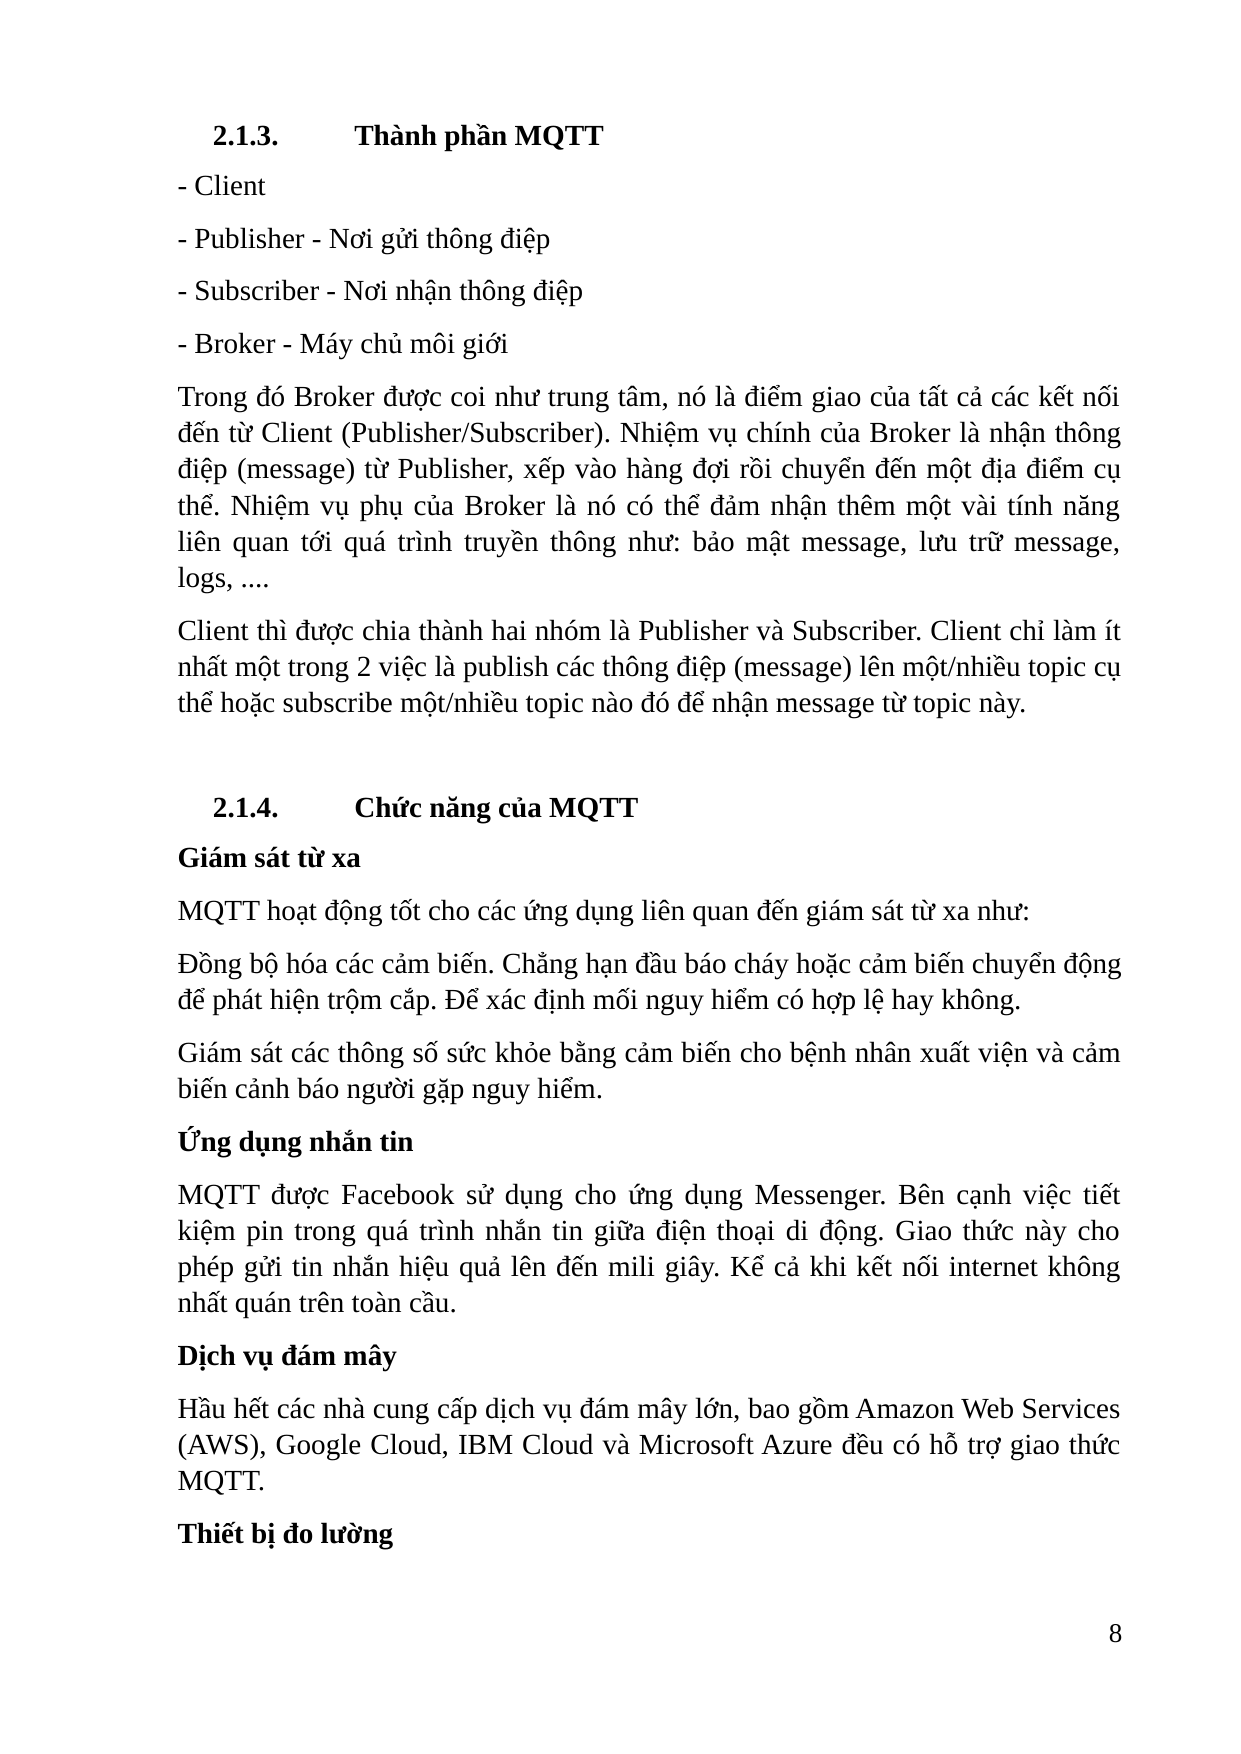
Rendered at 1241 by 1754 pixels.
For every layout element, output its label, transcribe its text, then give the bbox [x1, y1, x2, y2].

text Trong đó Broker được coi như trung tâm, nó là điểm giao của tất cả các kết nối đến từ Client (Publisher/Subscriber). Nhiệm vụ chính của Broker là nhận thông điệp (message) từ Publisher, xếp vào hàng đợi rồi chuyển đến một địa điểm cụ thể. Nhiệm vụ phụ của Broker là nó có thể đảm nhận thêm một vài tính năng liên quan tới quá trình truyền thông như: bảo mật message, lưu trữ message, logs, .... [177, 379, 1122, 593]
text Hầu hết các nhà cung cấp dịch vụ đám mây lớn, bao gồm Amazon Web Services (AWS), Google Cloud, IBM Cloud và Microsoft Azure đều có hỗ trợ giao thức MQTT. [177, 1391, 1122, 1497]
text - Publisher - Nơi gửi thông điệp [177, 221, 1122, 254]
text Đồng bộ hóa các cảm biến. Chẳng hạn đầu báo cháy hoặc cảm biến chuyển động để phát hiện trộm cắp. Để xác định mối nguy hiểm có hợp lệ hay không. [177, 946, 1122, 1016]
subtitle Thành phần MQTT [183, 118, 1122, 152]
text Ứng dụng nhắn tin [177, 1124, 1122, 1157]
text Giám sát các thông số sức khỏe bằng cảm biến cho bệnh nhân xuất viện và cảm biến cảnh báo người gặp nguy hiểm. [177, 1035, 1122, 1105]
text MQTT hoạt động tốt cho các ứng dụng liên quan đến giám sát từ xa như: [177, 893, 1122, 927]
text MQTT được Facebook sử dụng cho ứng dụng Messenger. Bên cạnh việc tiết kiệm pin trong quá trình nhắn tin giữa điện thoại di động. Giao thức này cho phép gửi tin nhắn hiệu quả lên đến mili giây. Kể cả khi kết nối internet không nhất quán trên toàn cầu. [177, 1177, 1122, 1319]
text - Broker - Máy chủ môi giới [177, 326, 1122, 360]
text - Subscriber - Nơi nhận thông điệp [177, 273, 1122, 307]
text Giám sát từ xa [177, 840, 1122, 874]
subtitle Chức năng của MQTT [183, 791, 1122, 824]
text Client thì được chia thành hai nhóm là Publisher và Subscriber. Client chỉ làm ít nhất một trong 2 việc là publish các thông điệp (message) lên một/nhiều topic cụ thể hoặc subscribe một/nhiều topic nào đó để nhận message từ topic này. [177, 613, 1122, 718]
text Thiết bị đo lường [177, 1516, 1122, 1549]
text Dịch vụ đám mây [177, 1338, 1122, 1372]
text - Client [177, 168, 1122, 201]
